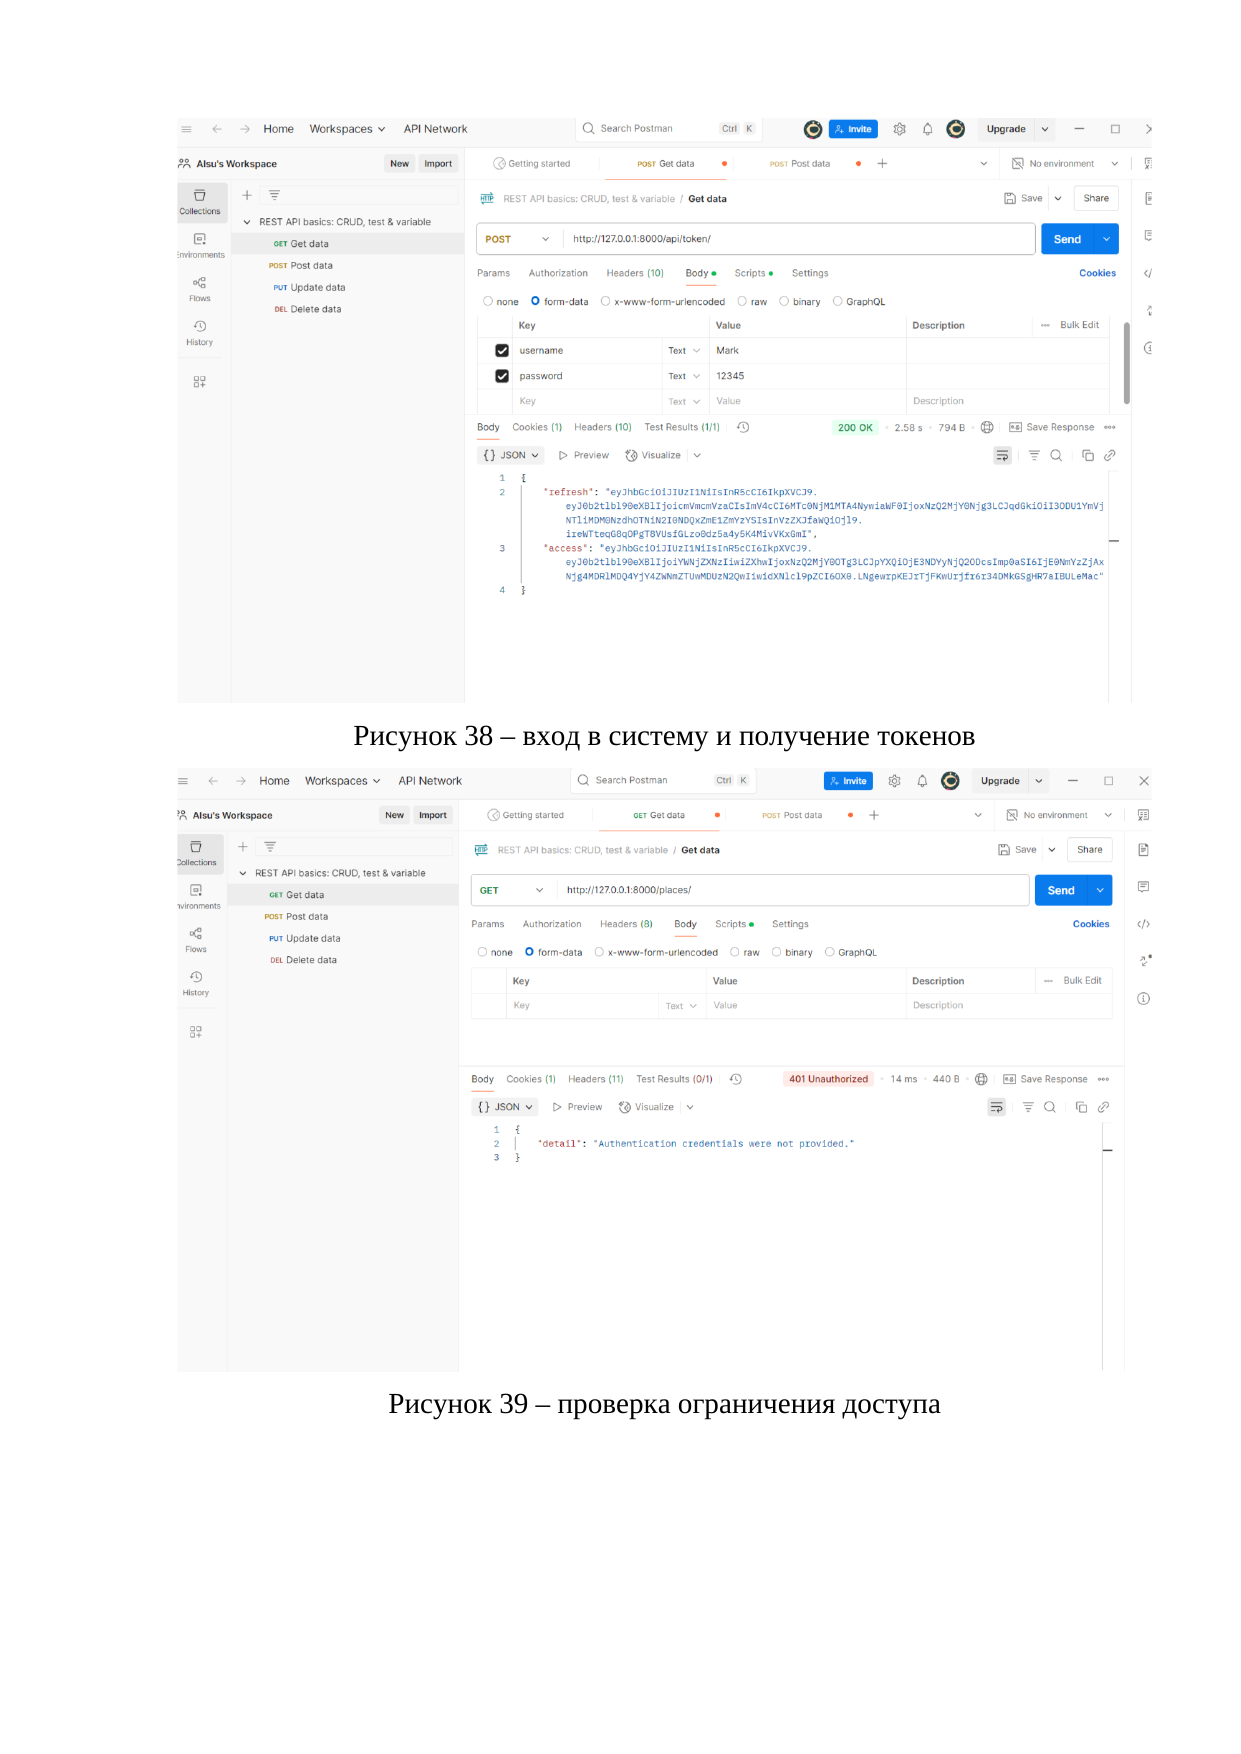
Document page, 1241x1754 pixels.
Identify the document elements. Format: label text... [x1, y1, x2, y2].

text Рисунок 38 – вход в систему и получение токенов [177, 718, 1152, 751]
picture [177, 118, 1152, 703]
text Рисунок 39 – проверка ограничения доступа [177, 1386, 1152, 1420]
picture [177, 768, 1152, 1372]
